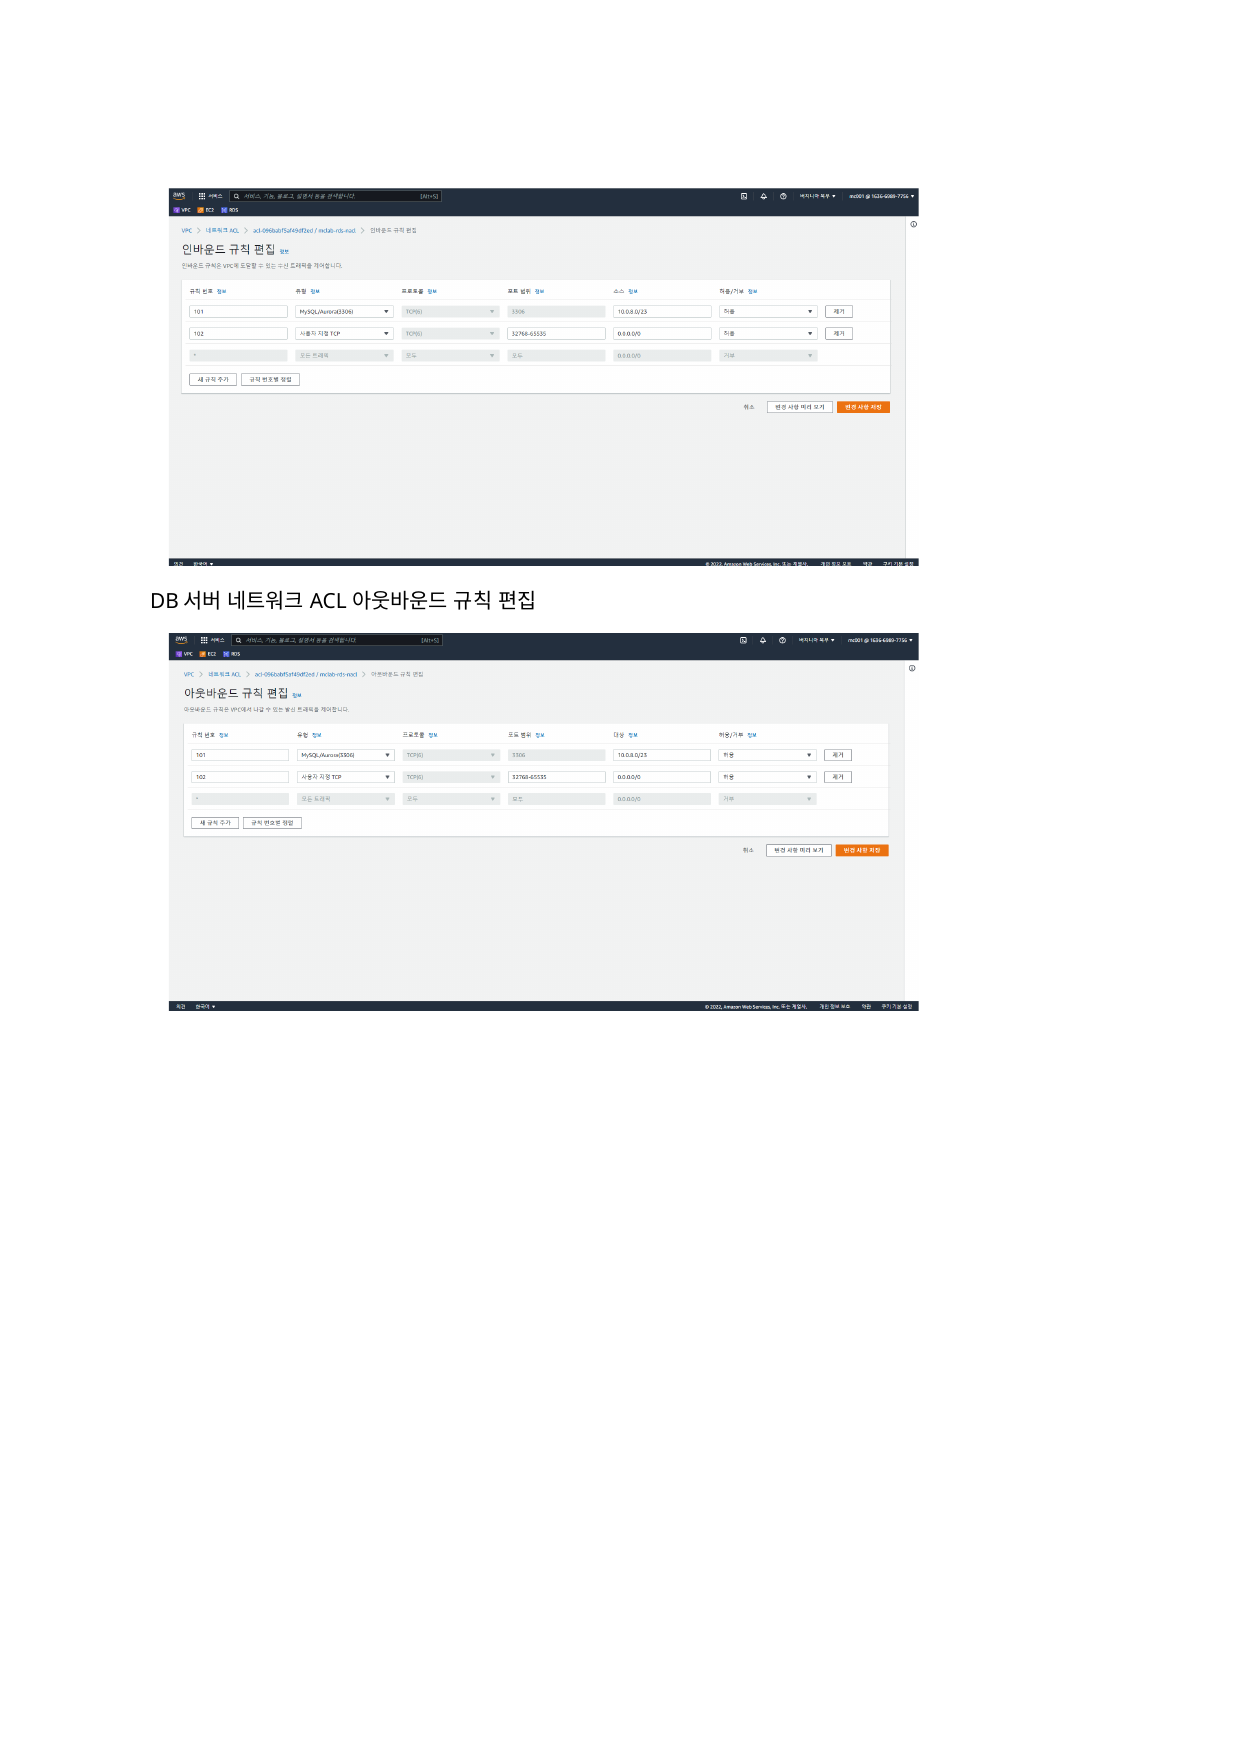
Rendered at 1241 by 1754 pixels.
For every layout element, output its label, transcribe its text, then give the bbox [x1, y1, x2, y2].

text DB서버 네트워크 ACL 아웃바운드 규칙 편집 [150, 584, 1090, 615]
